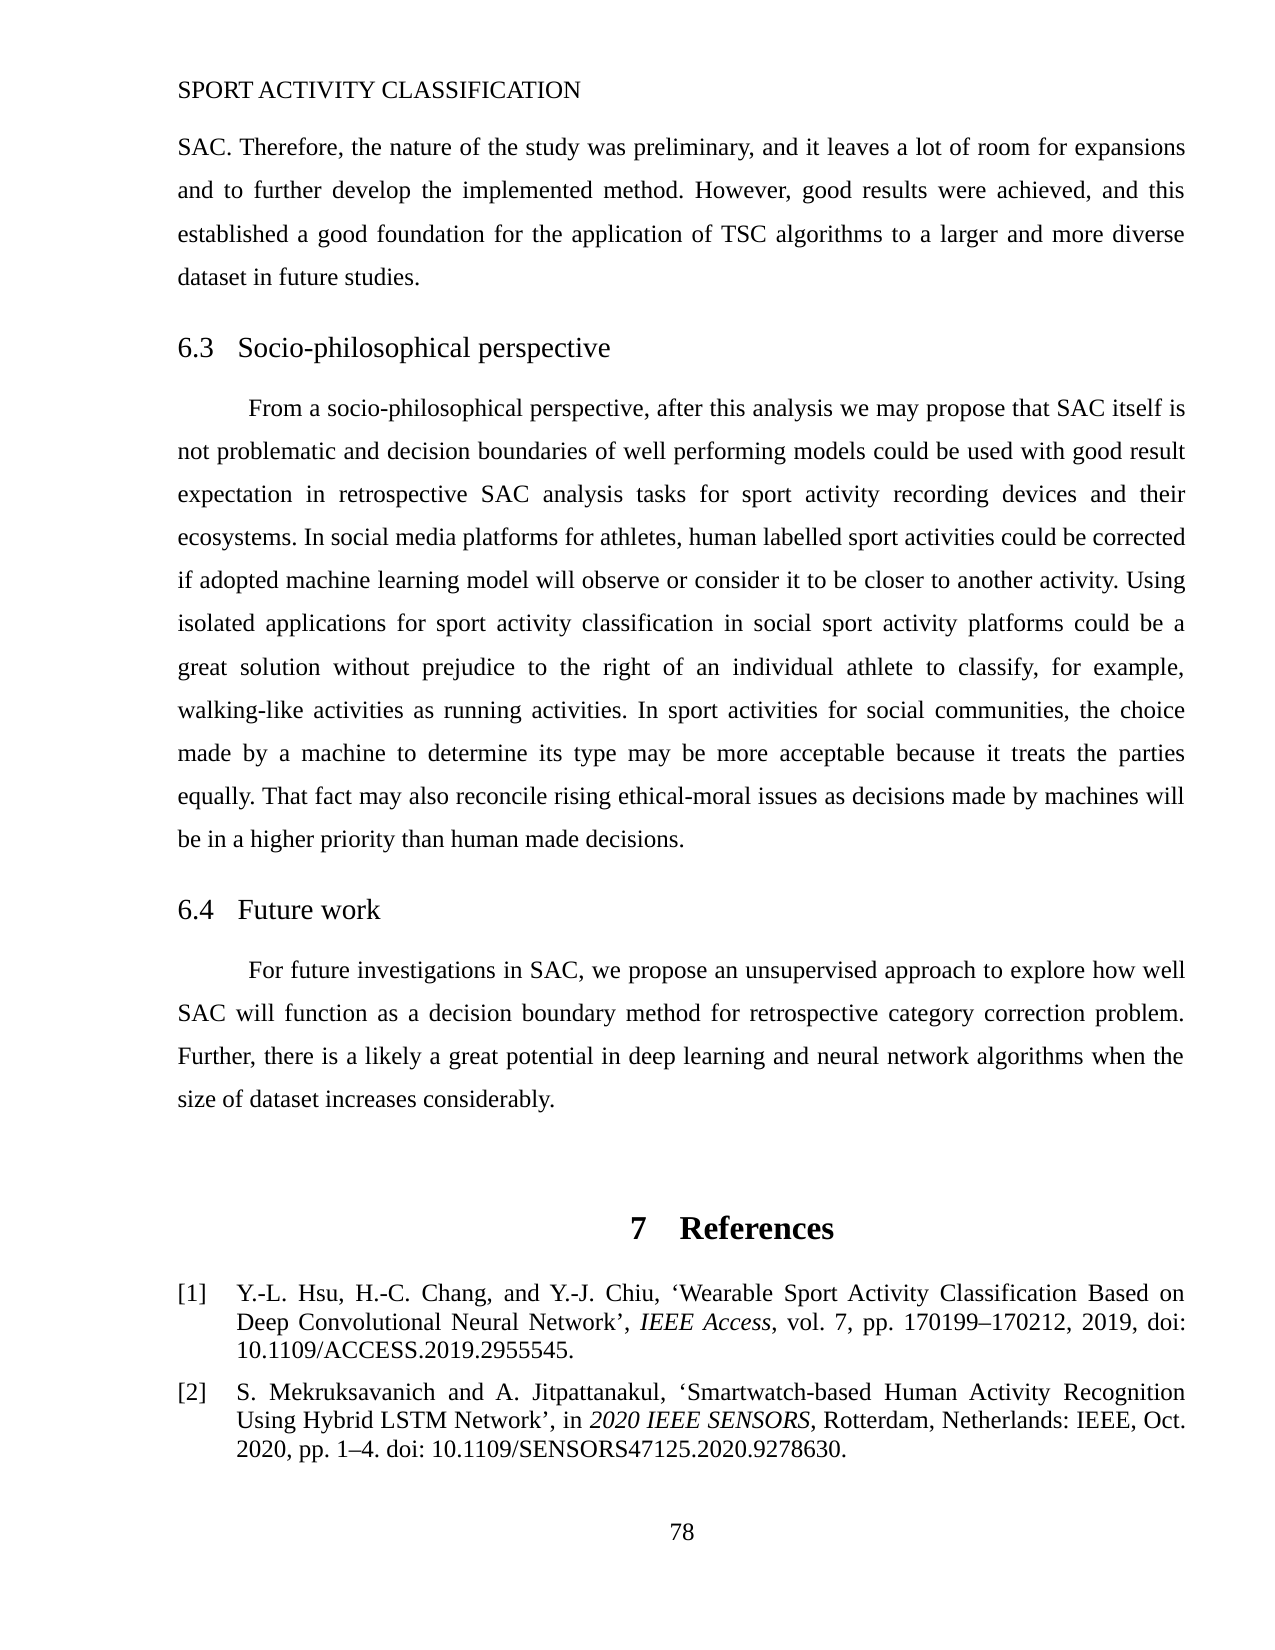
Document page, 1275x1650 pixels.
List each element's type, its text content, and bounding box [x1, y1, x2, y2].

text [1] Y.-L. Hsu, H.-C. Chang, and Y.-J. Chiu, ‘Wearable Sport Activity Classification Based on Deep Convolutional Neural Network’, IEEE Access, vol. 7, pp. 170199–170212, 2019, doi: 10.1109/ACCESS.2019.2955545. [177, 1278, 1186, 1364]
text [2] S. Mekruksavanich and A. Jitpattanakul, ‘Smartwatch-based Human Activity Recognition Using Hybrid LSTM Network’, in 2020 IEEE SENSORS, Rotterdam, Netherlands: IEEE, Oct. 2020, pp. 1–4. doi: 10.1109/SENSORS47125.2020.9278630. [177, 1377, 1186, 1463]
text From a socio-philosophical perspective, after this analysis we may propose that SAC itself is not problematic and decision boundaries of well performing models could be used with good result expectation in retrospective SAC analysis tasks for sport activity recording devices and their ecosystems. In social media platforms for athletes, human labelled sport activities could be corrected if adopted machine learning model will observe or consider it to be closer to another activity. Using isolated applications for sport activity classification in social sport activity platforms could be a great solution without prejudice to the right of an individual athlete to classify, for example, walking-like activities as running activities. In sport activities for social communities, the choice made by a machine to determine its type may be more acceptable because it treats the parties equally. That fact may also reconcile rising ethical-moral issues as decisions made by machines will be in a higher priority than human made decisions. [177, 393, 1186, 853]
subtitle Future work [177, 892, 1186, 926]
subtitle Socio-philosophical perspective [177, 330, 1186, 363]
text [177, 132, 1186, 291]
text For future investigations in SAC, we propose an unsupervised approach to explore how well SAC will function as a decision boundary method for retrospective category correction problem. Further, there is a likely a great potential in deep learning and neural network algorithms when the size of dataset increases considerably. [177, 955, 1186, 1113]
